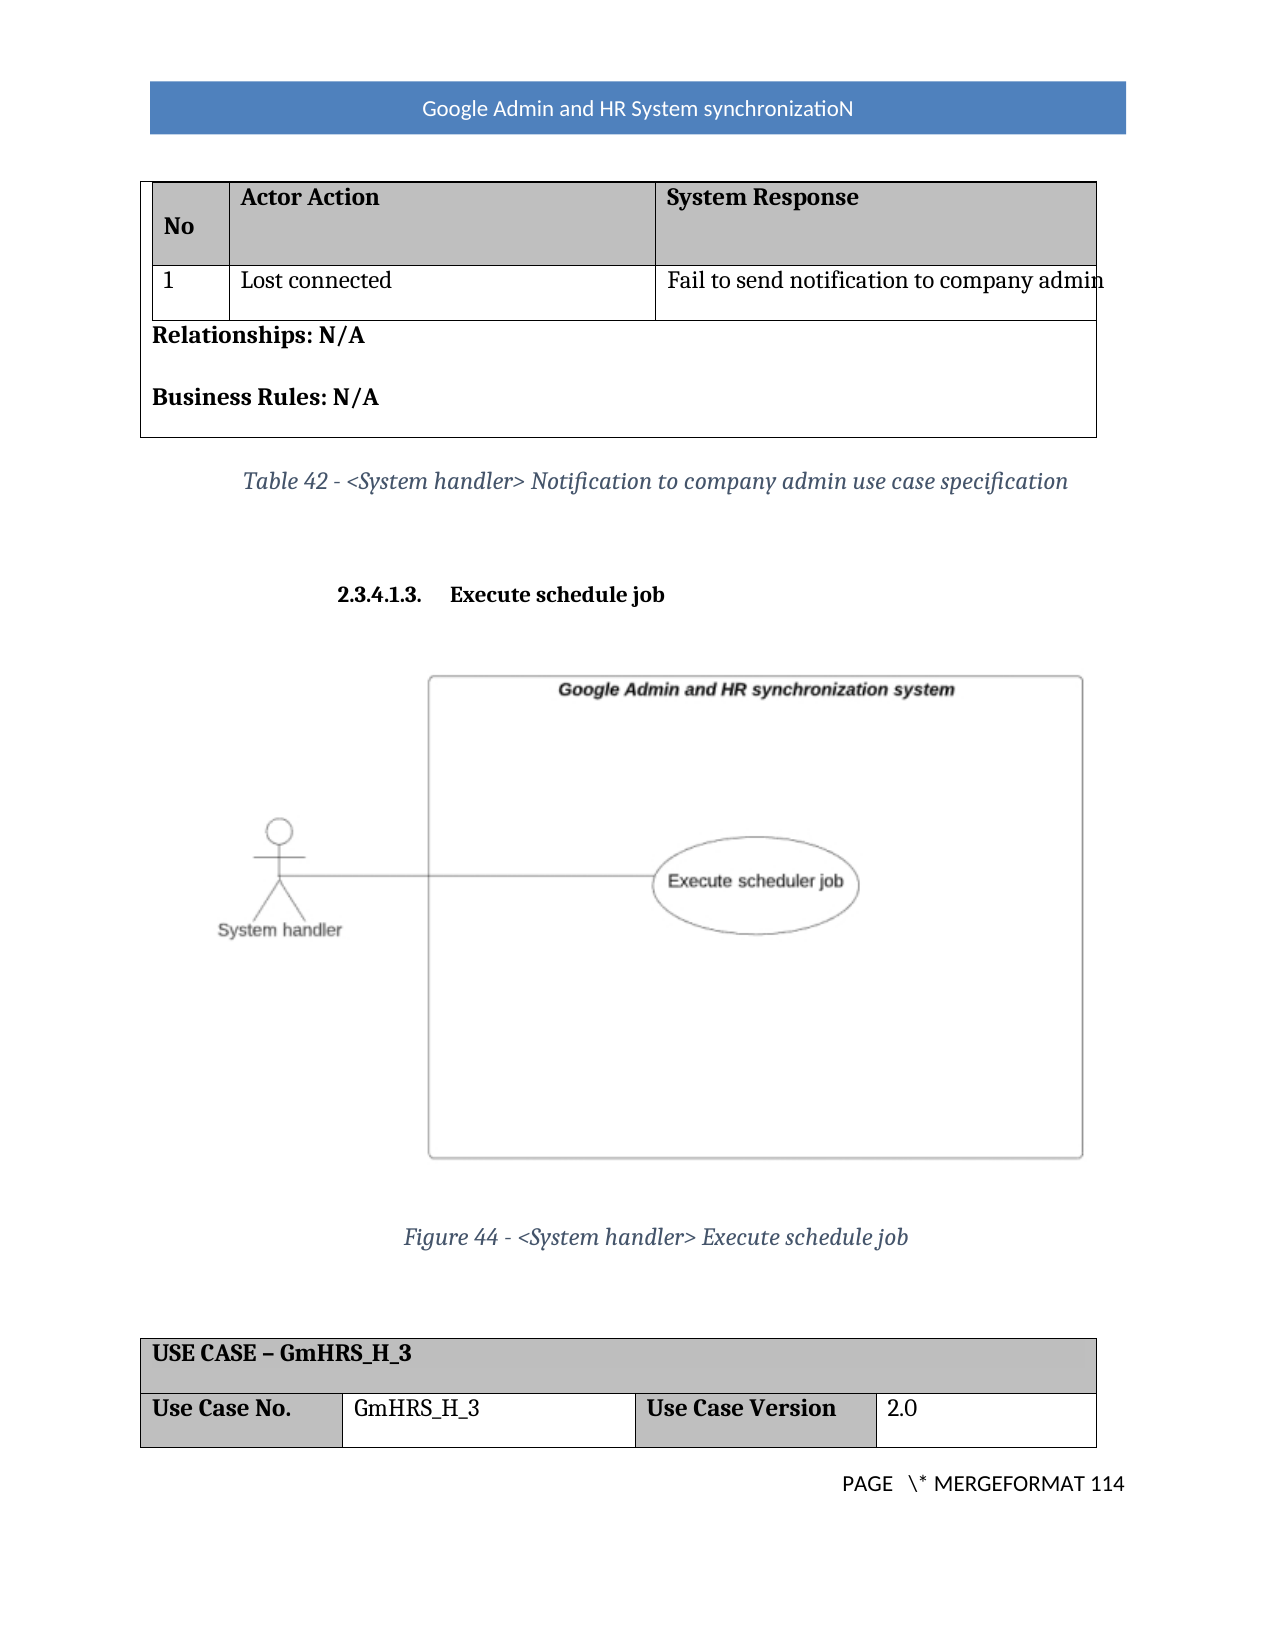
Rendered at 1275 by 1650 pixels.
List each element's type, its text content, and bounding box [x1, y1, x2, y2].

table_cell 2.0 [877, 1394, 1096, 1447]
table_cell Use Case Version [636, 1394, 876, 1447]
text Figure 44 - <System handler> Execute schedule job [187, 1223, 1125, 1252]
table_cell Use Case No. [141, 1394, 342, 1447]
table_header USE CASE – GmHRS_H_3 [141, 1339, 1096, 1393]
table_cell GmHRS_H_3 [343, 1394, 635, 1447]
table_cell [141, 182, 1096, 437]
text Table 42 - <System handler> Notification to company admin use case specification [187, 467, 1125, 496]
subtitle Execute schedule job [337, 582, 1125, 608]
picture [187, 641, 1129, 1190]
